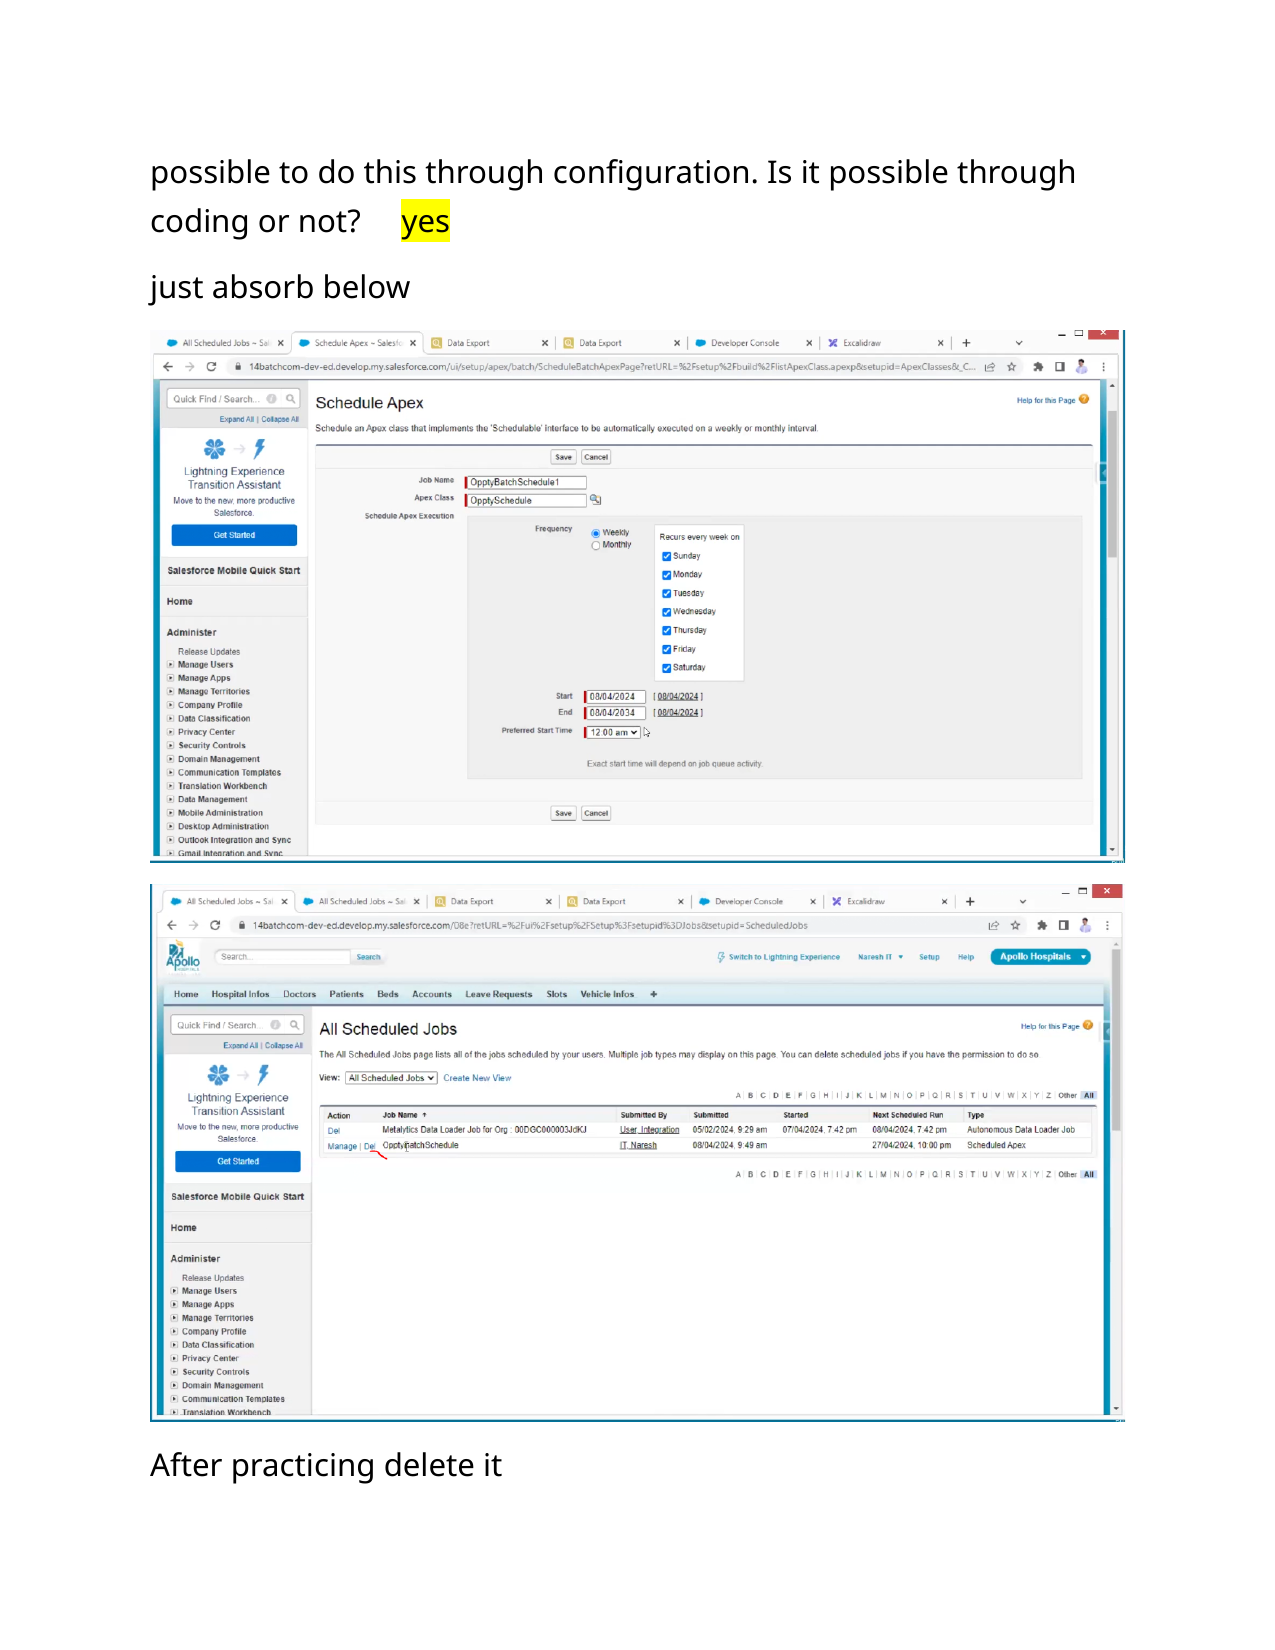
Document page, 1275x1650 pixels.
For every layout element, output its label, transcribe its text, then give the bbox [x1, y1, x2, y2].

picture [150, 330, 1125, 863]
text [150, 150, 1125, 242]
text After practicing delete it [150, 1443, 1125, 1486]
picture [152, 884, 1125, 1422]
text just absorb below [150, 264, 1125, 307]
